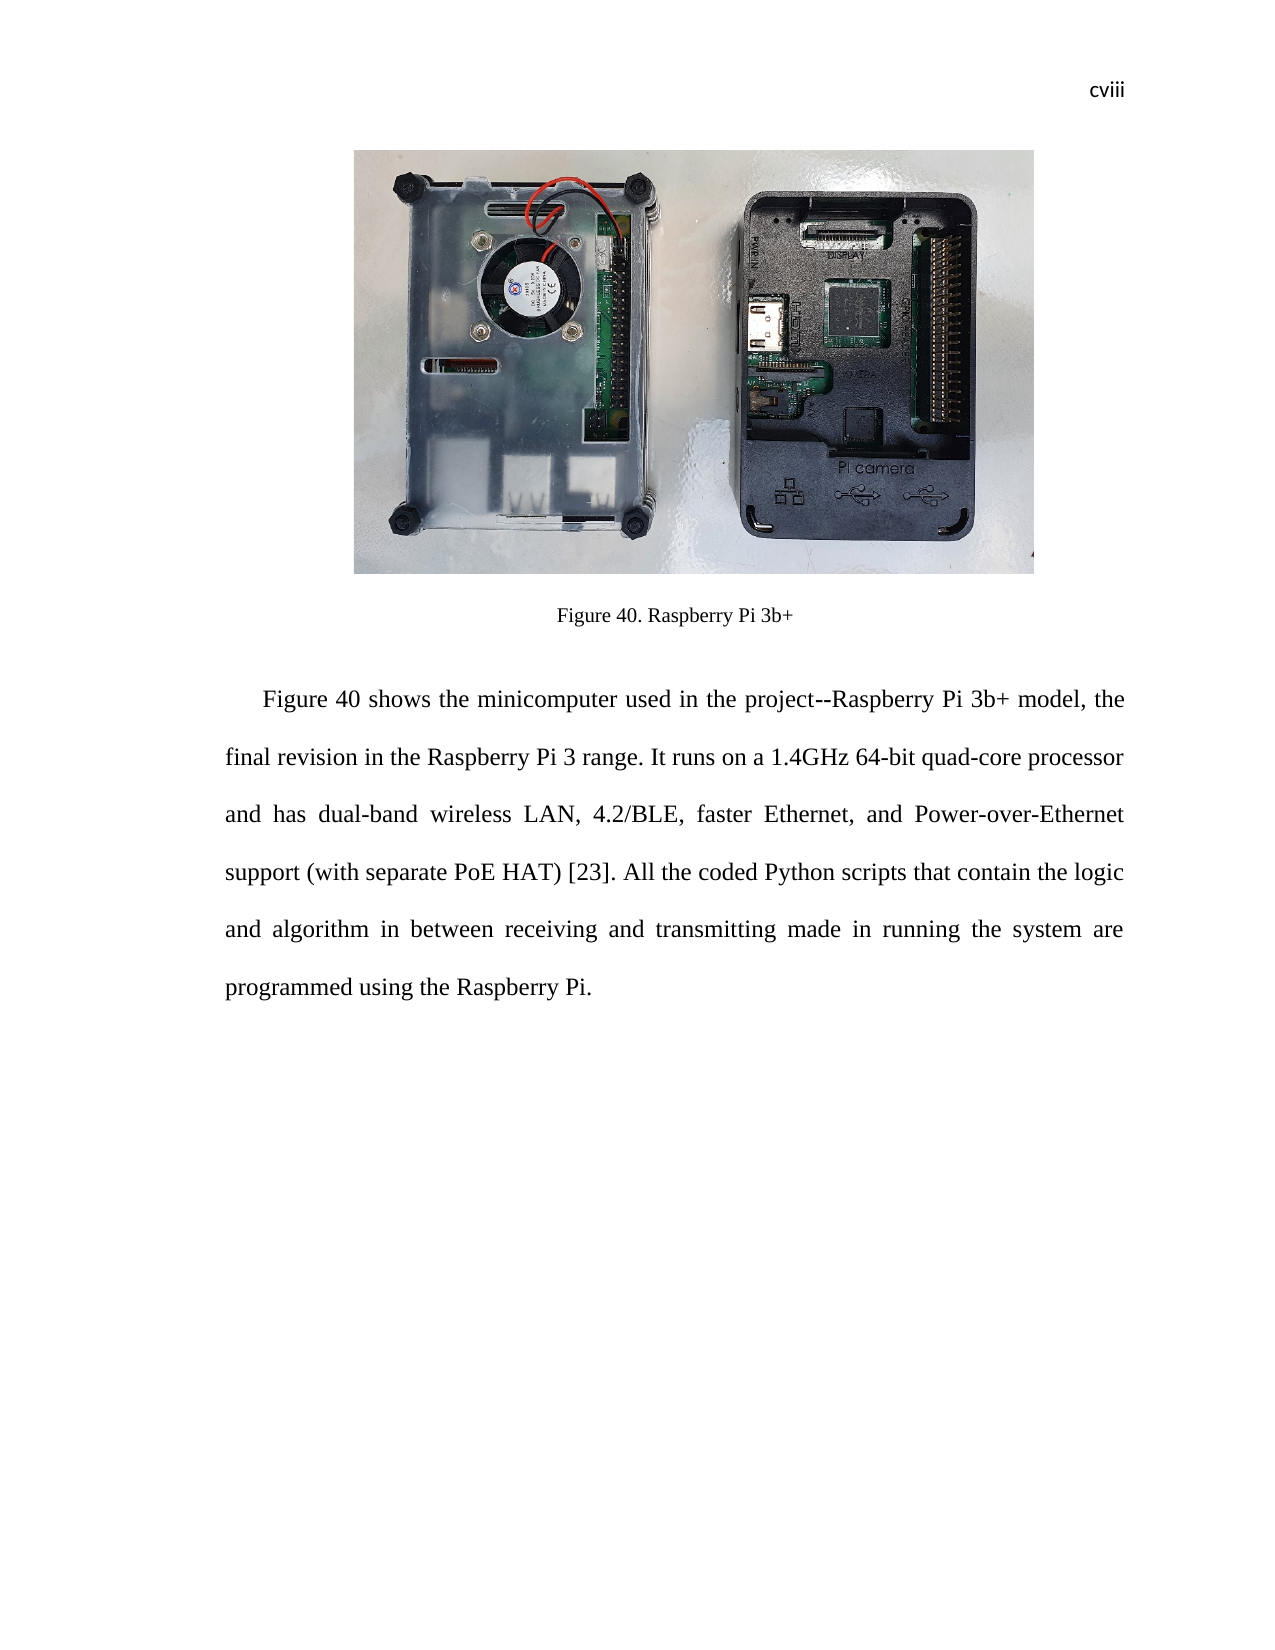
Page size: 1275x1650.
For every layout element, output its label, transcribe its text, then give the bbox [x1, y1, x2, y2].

picture [353, 150, 1034, 574]
text Figure 40 shows the minicomputer used in the project--Raspberry Pi 3b+ model, the final revision in the Raspberry Pi 3 range. It runs on a 1.4GHz 64-bit quad-core processor and has dual-band wireless LAN, 4.2/BLE, faster Ethernet, and Power-over-Ethernet support (with separate PoE HAT) [23]. All the coded Python scripts that contain the logic and algorithm in between receiving and transmitting made in running the system are programmed using the Raspberry Pi. [225, 684, 1125, 1000]
subtitle Figure 40. Raspberry Pi 3b+ [225, 602, 1125, 627]
